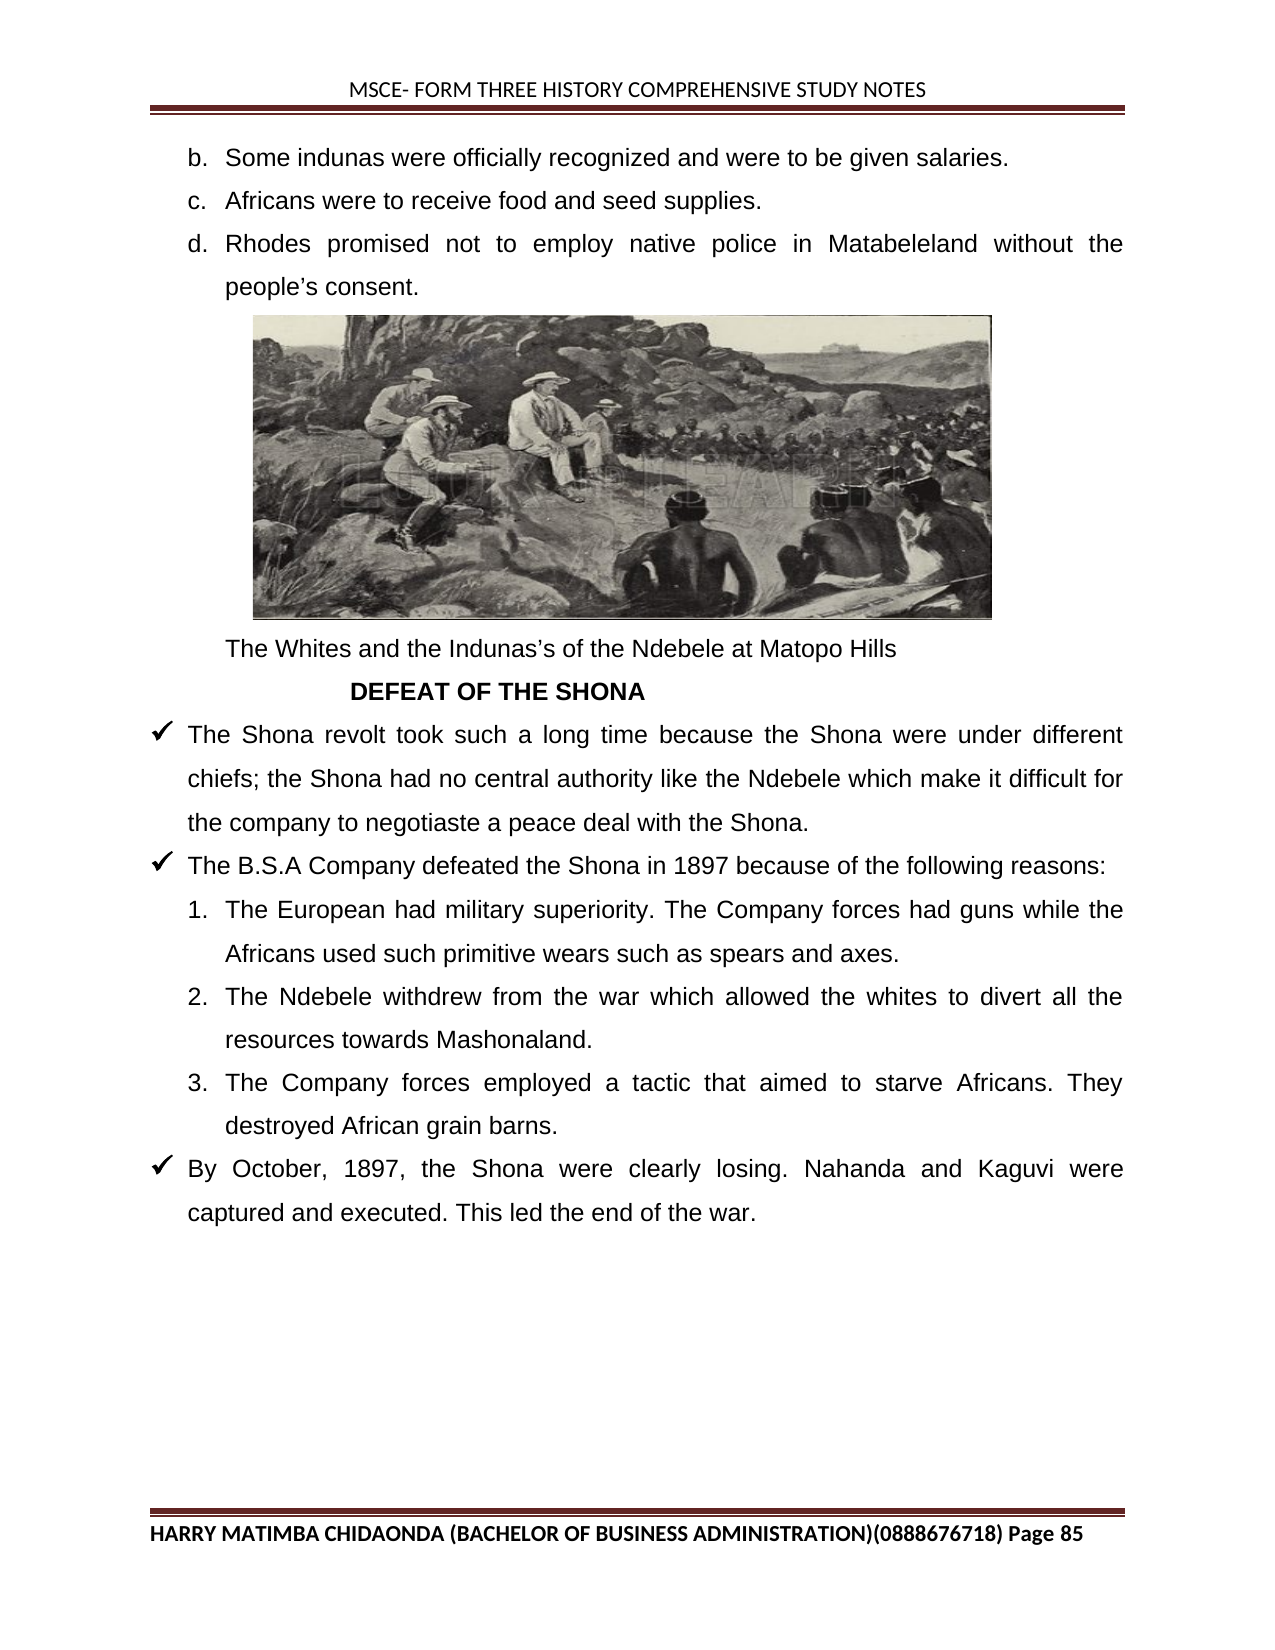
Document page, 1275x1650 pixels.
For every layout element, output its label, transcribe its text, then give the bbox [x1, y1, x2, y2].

list The Shona revolt took such a long time because the Shona were under different chiefs; the Shona had no central authority like the Ndebele which make it difficult for the company to negotiaste a peace deal with the Shona. [150, 720, 1125, 836]
list The Whites and the Indunas’s of the Ndebele at Matopo Hills [225, 634, 1125, 663]
list Some indunas were officially recognized and were to be given salaries. [187, 142, 1125, 171]
picture [252, 315, 992, 620]
list By October, 1897, the Shona were clearly losing. Nahanda and Kaguvi were captured and executed. This led the end of the war. [150, 1154, 1125, 1227]
list The B.S.A Company defeated the Shona in 1897 because of the following reasons: [150, 851, 1125, 881]
list Rhodes promised not to employ native police in Matabeleland without the people’s consent. [187, 229, 1125, 301]
list The Ndebele withdrew from the war which allowed the whites to divert all the resources towards Mashonaland. [187, 982, 1125, 1053]
list DEFEAT OF THE SHONA [225, 677, 1125, 706]
list Africans were to receive food and seed supplies. [187, 186, 1125, 214]
list The European had military superiority. The Company forces had guns while the Africans used such primitive wears such as spears and axes. [187, 895, 1125, 967]
list The Company forces employed a tactic that aimed to starve Africans. They destroyed African grain barns. [187, 1068, 1125, 1140]
